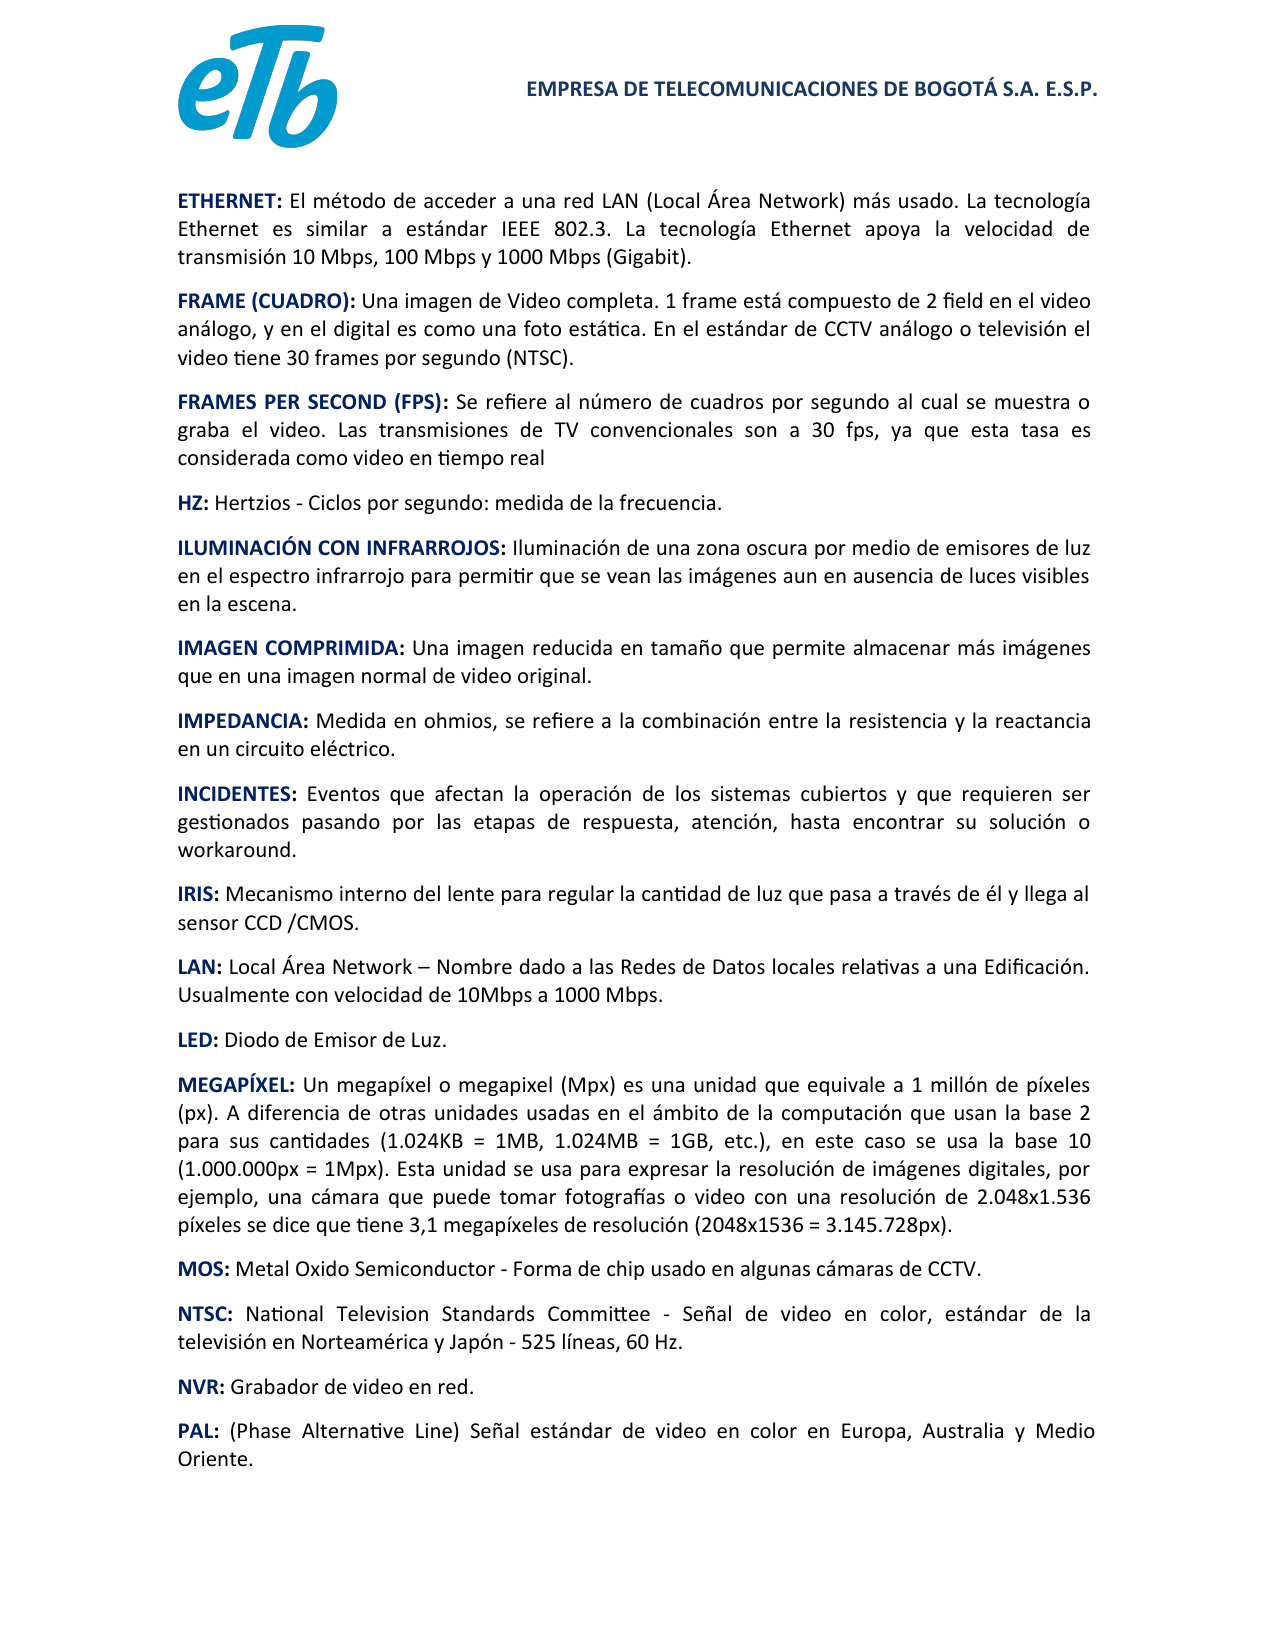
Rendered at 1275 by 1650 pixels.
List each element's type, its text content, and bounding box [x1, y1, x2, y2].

text IRIS: Mecanismo interno del lente para regular la cantidad de luz que pasa a través de él y llega al sensor CCD /CMOS. [177, 879, 1093, 936]
picture [287, 95, 317, 134]
text ETHERNET: El método de acceder a una red LAN (Local Área Network) más usado. La tecnología Ethernet es similar a estándar IEEE 802.3. La tecnología Ethernet apoya la velocidad de transmisión 10 Mbps, 100 Mbps y 1000 Mbps (Gigabit). [177, 186, 1093, 270]
text MOS: Metal Oxido Semiconductor - Forma de chip usado en algunas cámaras de CCTV. [177, 1254, 1093, 1282]
text LED: Diodo de Emisor de Luz. [177, 1025, 1093, 1053]
text ILUMINACIÓN CON INFRARROJOS: Iluminación de una zona oscura por medio de emisores de luz en el espectro infrarrojo para permitir que se vean las imágenes aun en ausencia de luces visibles en la escena. [177, 533, 1093, 617]
text FRAME (CUADRO): Una imagen de Video completa. 1 frame está compuesto de 2 field en el video análogo, y en el digital es como una foto estática. En el estándar de CCTV análogo o televisión el video tiene 30 frames por segundo (NTSC). [177, 287, 1093, 371]
text IMAGEN COMPRIMIDA: Una imagen reducida en tamaño que permite almacenar más imágenes que en una imagen normal de video original. [177, 633, 1093, 689]
text LAN: Local Área Network – Nombre dado a las Redes de Datos locales relativas a una Edificación. Usualmente con velocidad de 10Mbps a 1000 Mbps. [177, 952, 1093, 1008]
text HZ: Hertzios - Ciclos por segundo: medida de la frecuencia. [177, 488, 1093, 516]
text NTSC: National Television Standards Committee - Señal de video en color, estándar de la televisión en Norteamérica y Japón - 525 líneas, 60 Hz. [177, 1299, 1093, 1355]
picture [177, 25, 338, 149]
text PAL: (Phase Alternative Line) Señal estándar de video en color en Europa, Australia y Medio Oriente. [177, 1417, 1098, 1473]
text NVR: Grabador de video en red. [177, 1372, 1093, 1400]
text IMPEDANCIA: Medida en ohmios, se refiere a la combinación entre la resistencia y la reactancia en un circuito eléctrico. [177, 706, 1093, 762]
text MEGAPÍXEL: Un megapíxel o megapixel (Mpx) es una unidad que equivale a 1 millón de píxeles (px). A diferencia de otras unidades usadas en el ámbito de la computación que usan la base 2 para sus cantidades (1.024KB = 1MB, 1.024MB = 1GB, etc.), en este caso se usa la base 10 (1.000.000px = 1Mpx). Esta unidad se usa para expresar la resolución de imágenes digitales, por ejemplo, una cámara que puede tomar fotografías o video con una resolución de 2.048x1.536 píxeles se dice que tiene 3,1 megapíxeles de resolución (2048x1536 = 3.145.728px). [177, 1070, 1093, 1238]
text FRAMES PER SECOND (FPS): Se refiere al número de cuadros por segundo al cual se muestra o graba el video. Las transmisiones de TV convencionales son a 30 fps, ya que esta tasa es considerada como video en tiempo real [177, 387, 1093, 471]
text INCIDENTES: Eventos que afectan la operación de los sistemas cubiertos y que requieren ser gestionados pasando por las etapas de respuesta, atención, hasta encontrar su solución o workaround. [177, 779, 1093, 863]
